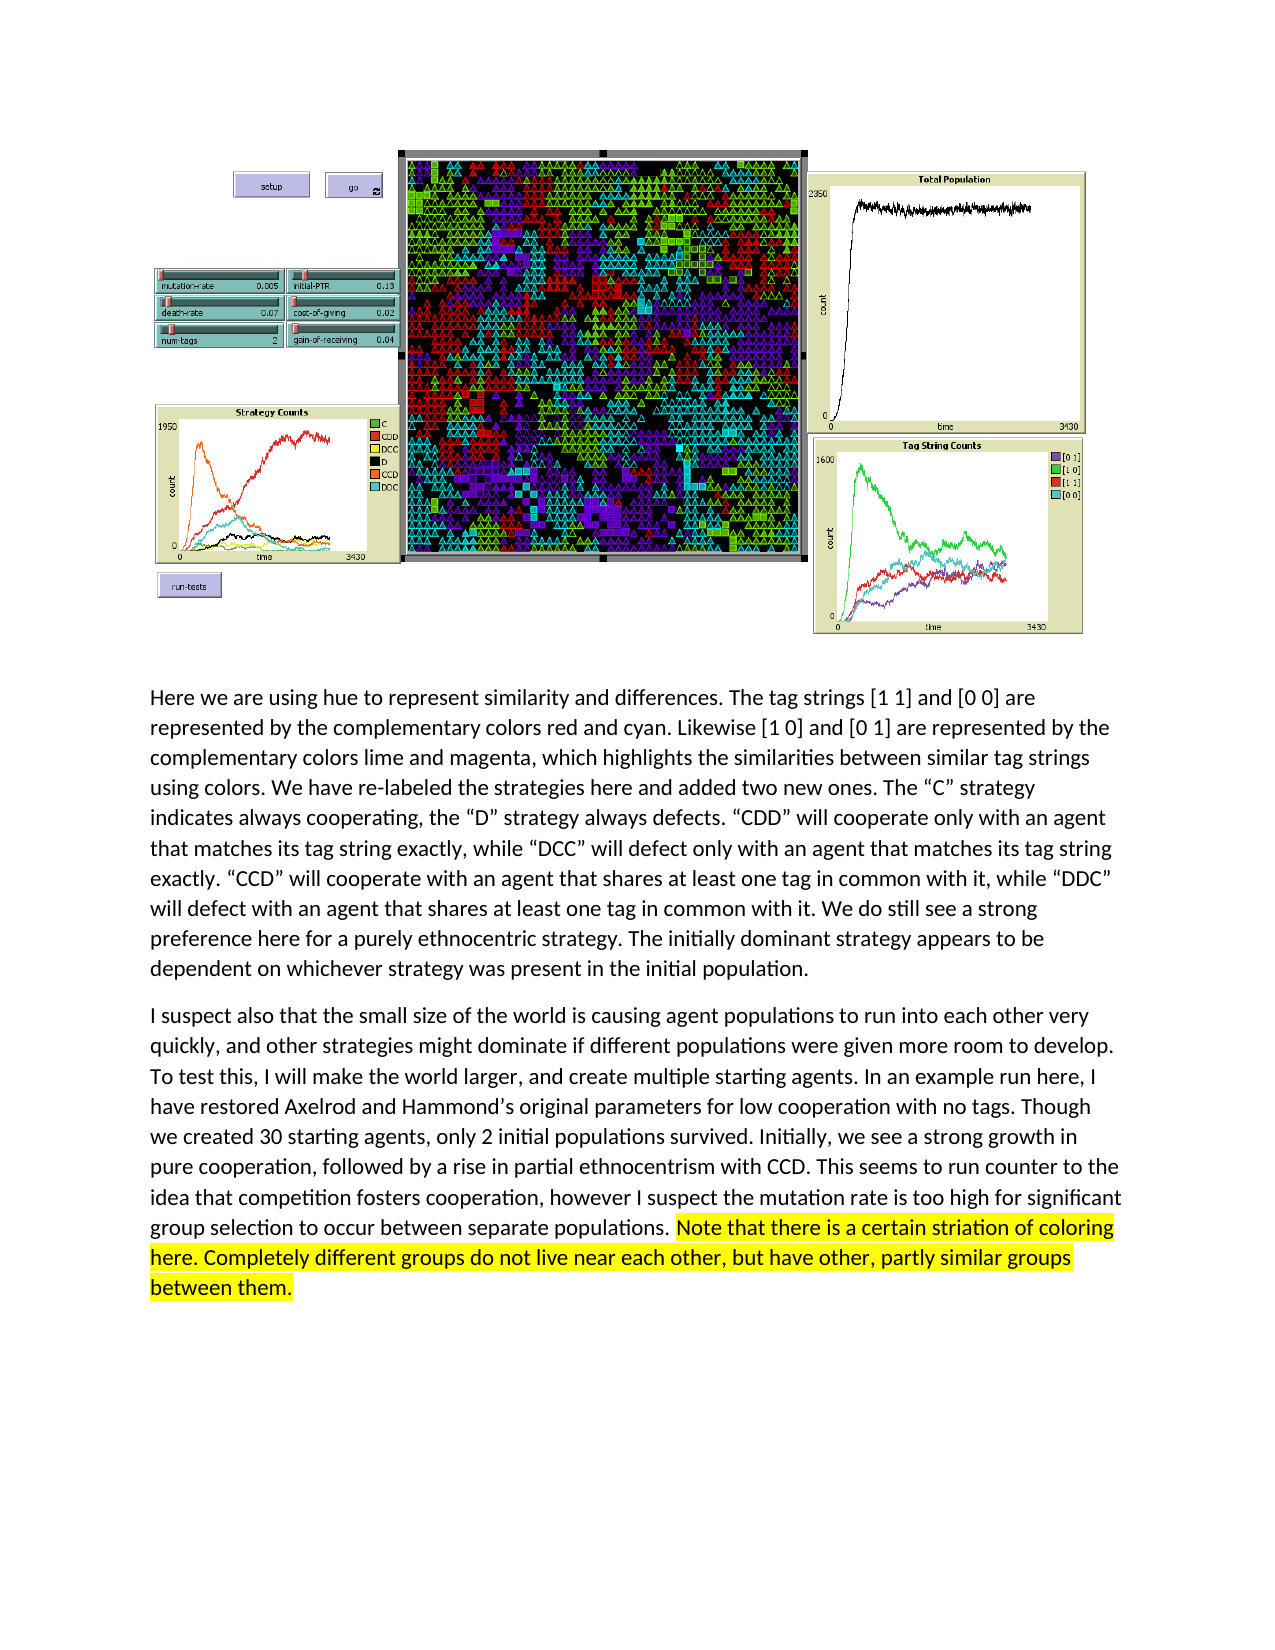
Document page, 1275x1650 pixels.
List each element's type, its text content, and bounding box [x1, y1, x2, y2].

text I suspect also that the small size of the world is causing agent populations to run into each other very quickly, and other strategies might dominate if different populations were given more room to develop. To test this, I will make the world larger, and create multiple starting agents. In an example run here, I have restored Axelrod and Hammond’s original parameters for low cooperation with no tags. Though we created 30 starting agents, only 2 initial populations survived. Initially, we see a strong growth in pure cooperation, followed by a rise in partial ethnocentrism with CCD. This seems to run counter to the idea that competition fosters cooperation, however I suspect the mutation rate is too high for significant group selection to occur between separate populations. Note that there is a certain striation of coloring here. Completely different groups do not live near each other, but have other, partly similar groups between them. [150, 1001, 1125, 1301]
text Here we are using hue to represent similarity and differences. The tag strings [1 1] and [0 0] are represented by the complementary colors red and cyan. Likewise [1 0] and [0 1] are represented by the complementary colors lime and magenta, which highlights the similarities between similar tag strings using colors. We have re-labeled the strategies here and added two new ones. The “C” strategy indicates always cooperating, the “D” strategy always defects. “CDD” will cooperate only with an agent that matches its tag string exactly, while “DCC” will defect only with an agent that matches its tag string exactly. “CCD” will cooperate with an agent that shares at least one tag in common with it, while “DDC” will defect with an agent that shares at least one tag in common with it. We do still see a strong preference here for a purely ethnocentric strategy. The initially dominant strategy appears to be dependent on whichever strategy was present in the initial population. [150, 683, 1125, 983]
picture [150, 150, 1119, 664]
